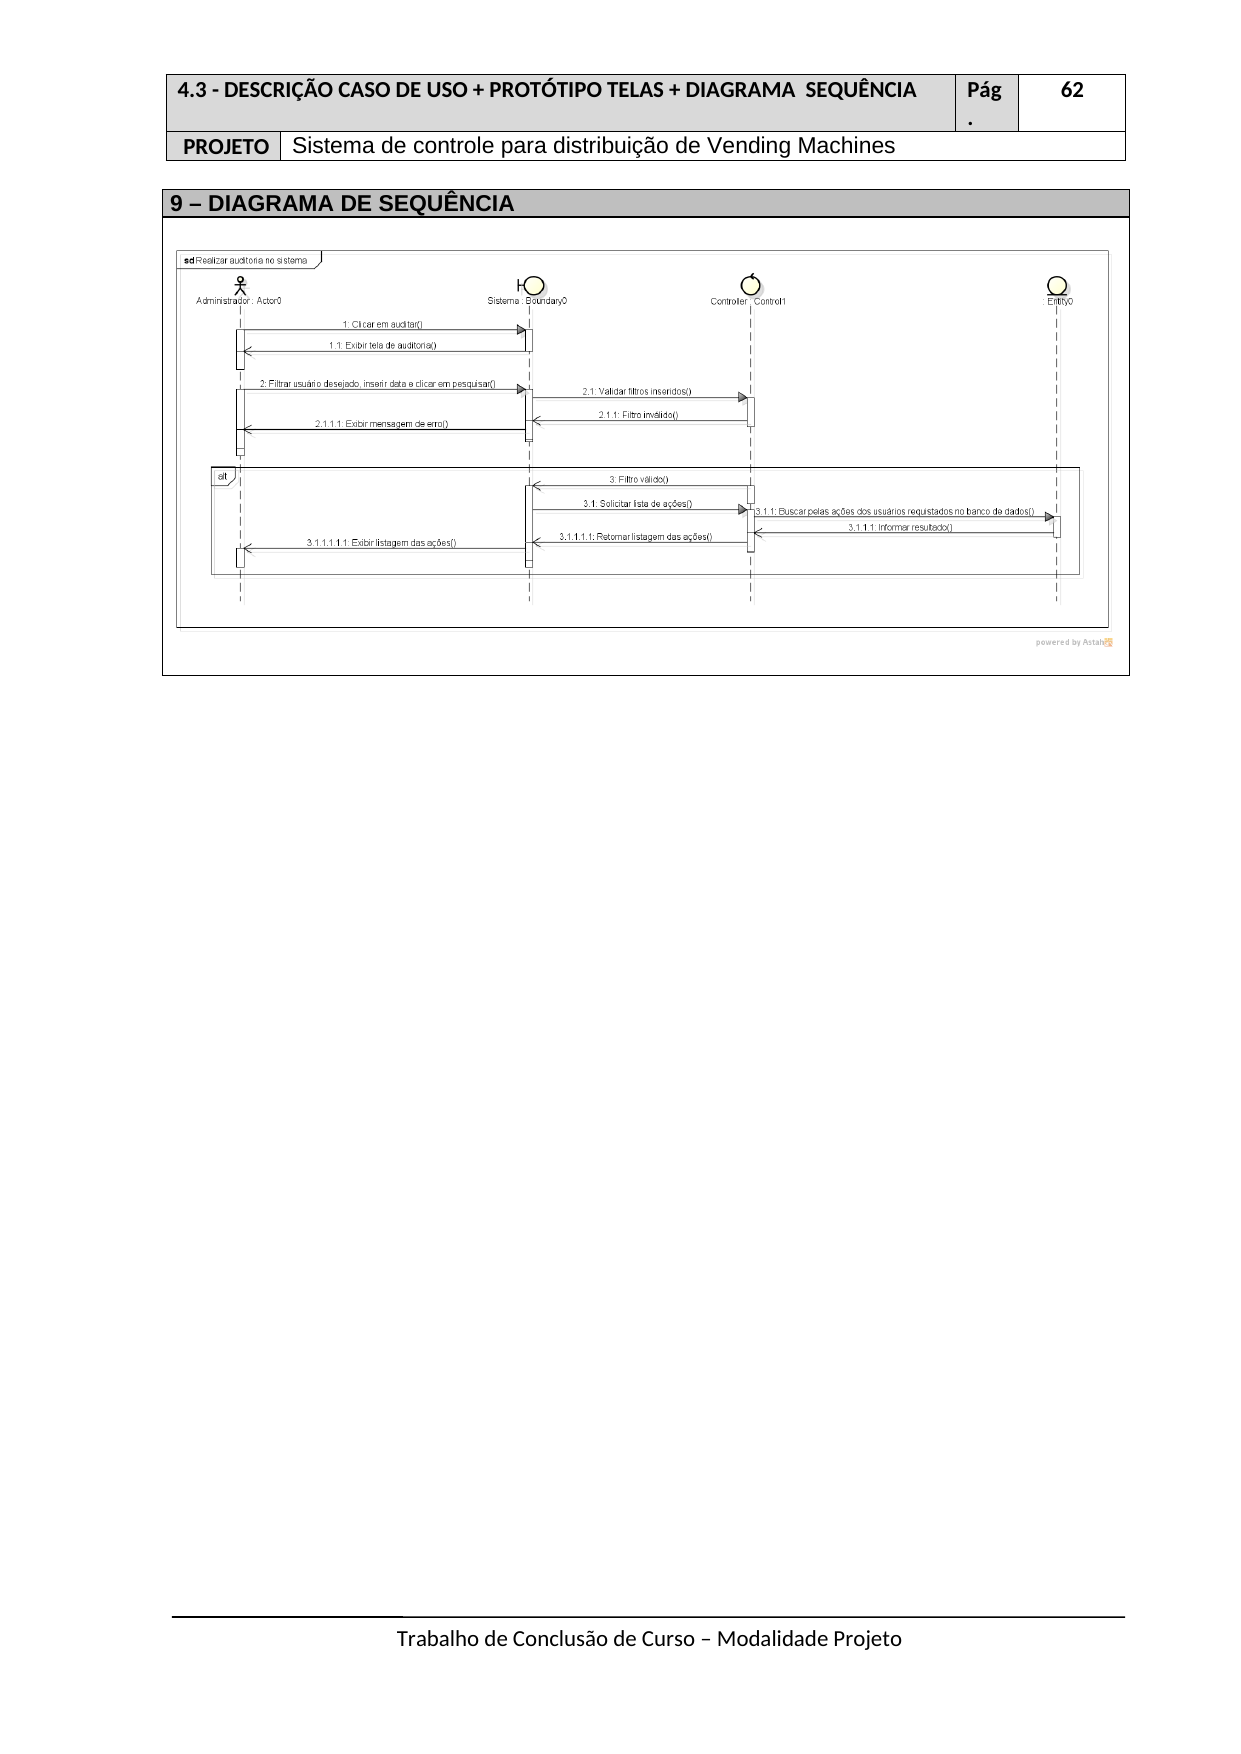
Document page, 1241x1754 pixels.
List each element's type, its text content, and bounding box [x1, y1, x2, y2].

table_header 9 – DIAGRAMA DE SEQUÊNCIA [163, 190, 1129, 216]
table_cell [163, 218, 1129, 674]
picture [169, 243, 1115, 649]
